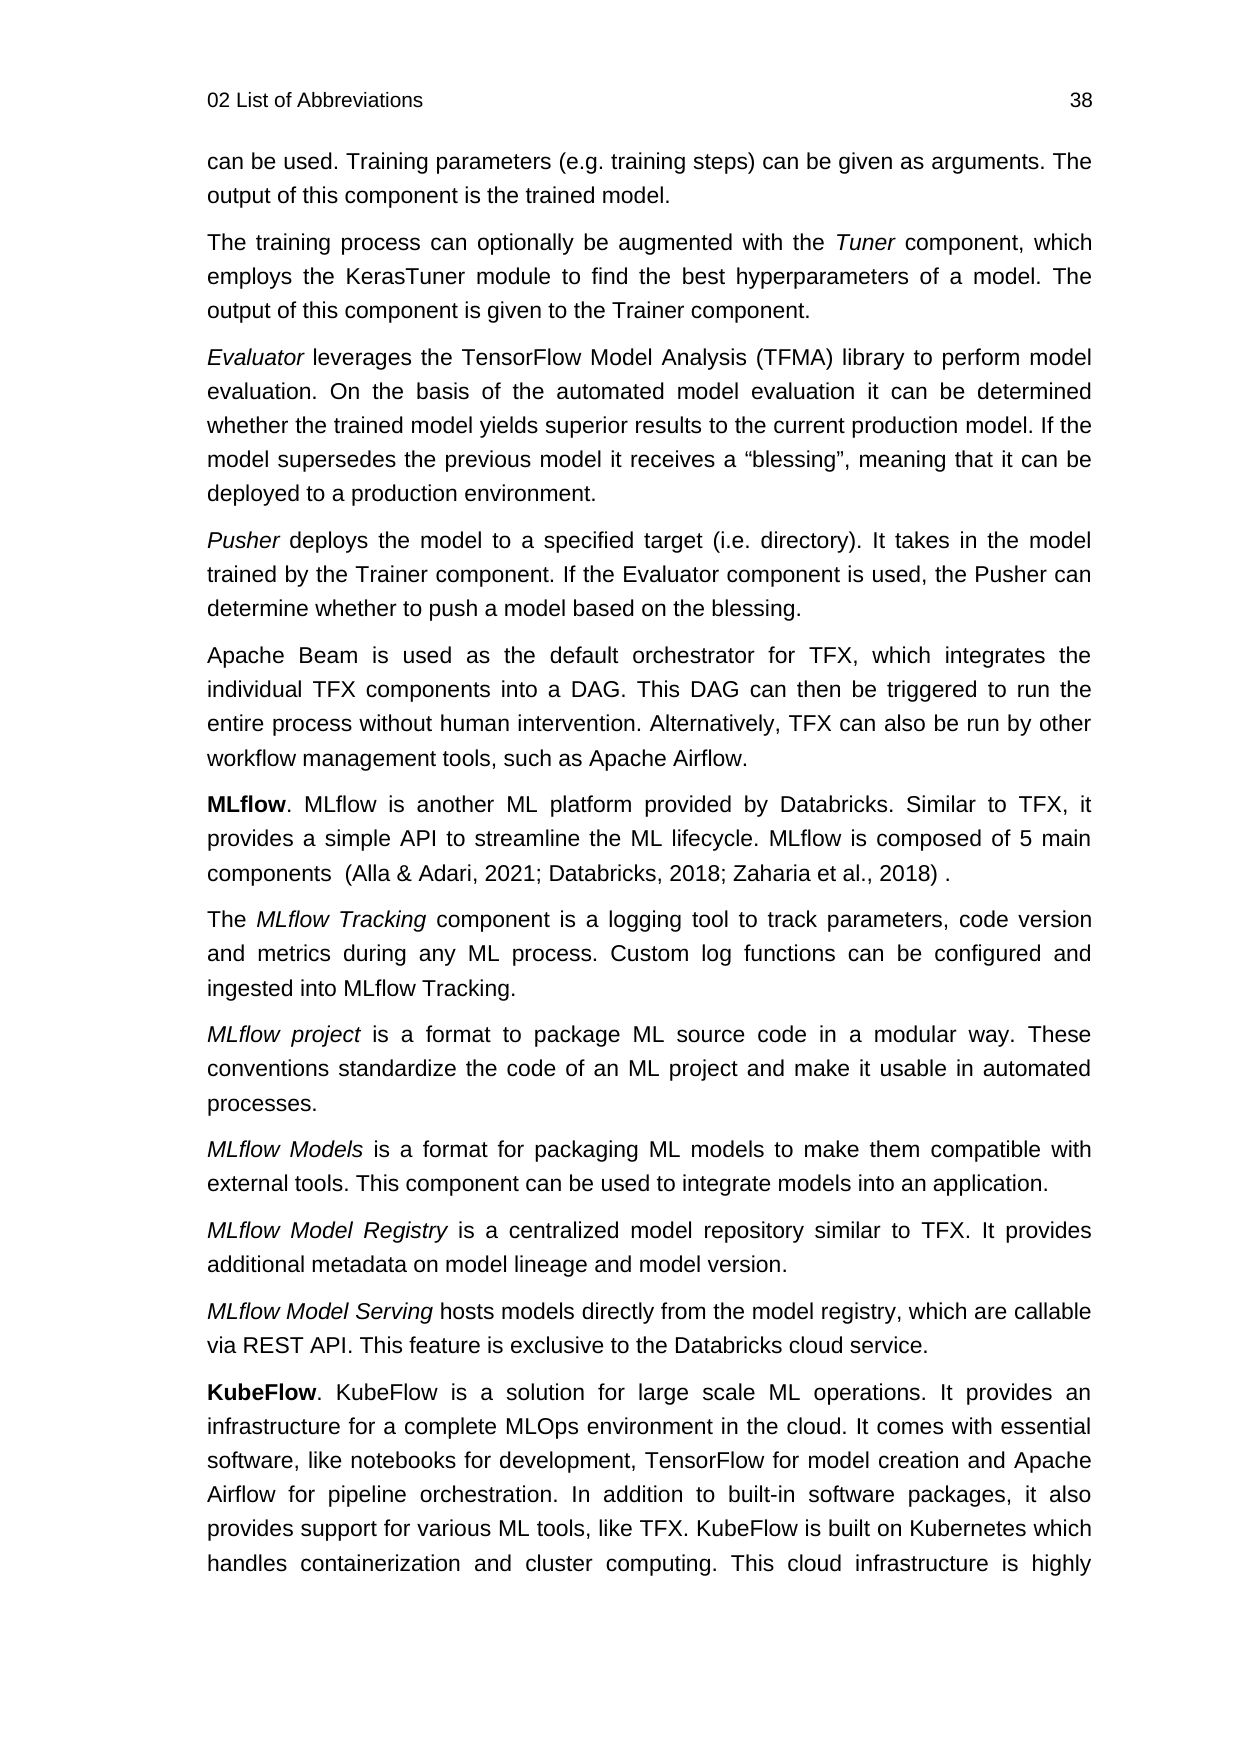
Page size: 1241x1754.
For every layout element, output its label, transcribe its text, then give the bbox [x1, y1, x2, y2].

text Evaluator leverages the TensorFlow Model Analysis (TFMA) library to perform model evaluation. On the basis of the automated model evaluation it can be determined whether the trained model yields superior results to the current production model. If the model supersedes the previous model it receives a “blessing”, meaning that it can be deployed to a production environment. [207, 344, 1092, 507]
text The training process can optionally be augmented with the Tuner component, which employs the KerasTuner module to find the best hyperparameters of a model. The output of this component is given to the Trainer component. [207, 229, 1092, 323]
text MLflow project is a format to package ML source code in a modular way. These conventions standardize the code of an ML project and make it usable in automated processes. [207, 1021, 1092, 1116]
text MLflow. MLflow is another ML platform provided by Databricks. Similar to TFX, it provides a simple API to streamline the ML lifecycle. MLflow is composed of 5 main components . [207, 791, 1092, 886]
text The MLflow Tracking component is a logging tool to track parameters, code version and metrics during any ML process. Custom log functions can be configured and ingested into MLflow Tracking. [207, 906, 1092, 1001]
text MLflow Model Serving hosts models directly from the model registry, which are callable via REST API. This feature is exclusive to the Databricks cloud service. [207, 1298, 1092, 1358]
text MLflow Models is a format for packaging ML models to make them compatible with external tools. This component can be used to integrate models into an application. [207, 1136, 1092, 1197]
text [207, 1379, 1092, 1576]
text Pusher deploys the model to a specified target (i.e. directory). It takes in the model trained by the Trainer component. If the Evaluator component is used, the Pusher can determine whether to push a model based on the blessing. [207, 527, 1092, 622]
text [207, 148, 1092, 208]
text Apache Beam is used as the default orchestrator for TFX, which integrates the individual TFX components into a DAG. This DAG can then be triggered to run the entire process without human intervention. Alternatively, TFX can also be run by other workflow management tools, such as Apache Airflow. [207, 642, 1092, 771]
text MLflow Model Registry is a centralized model repository similar to TFX. It provides additional metadata on model lineage and model version. [207, 1217, 1092, 1278]
